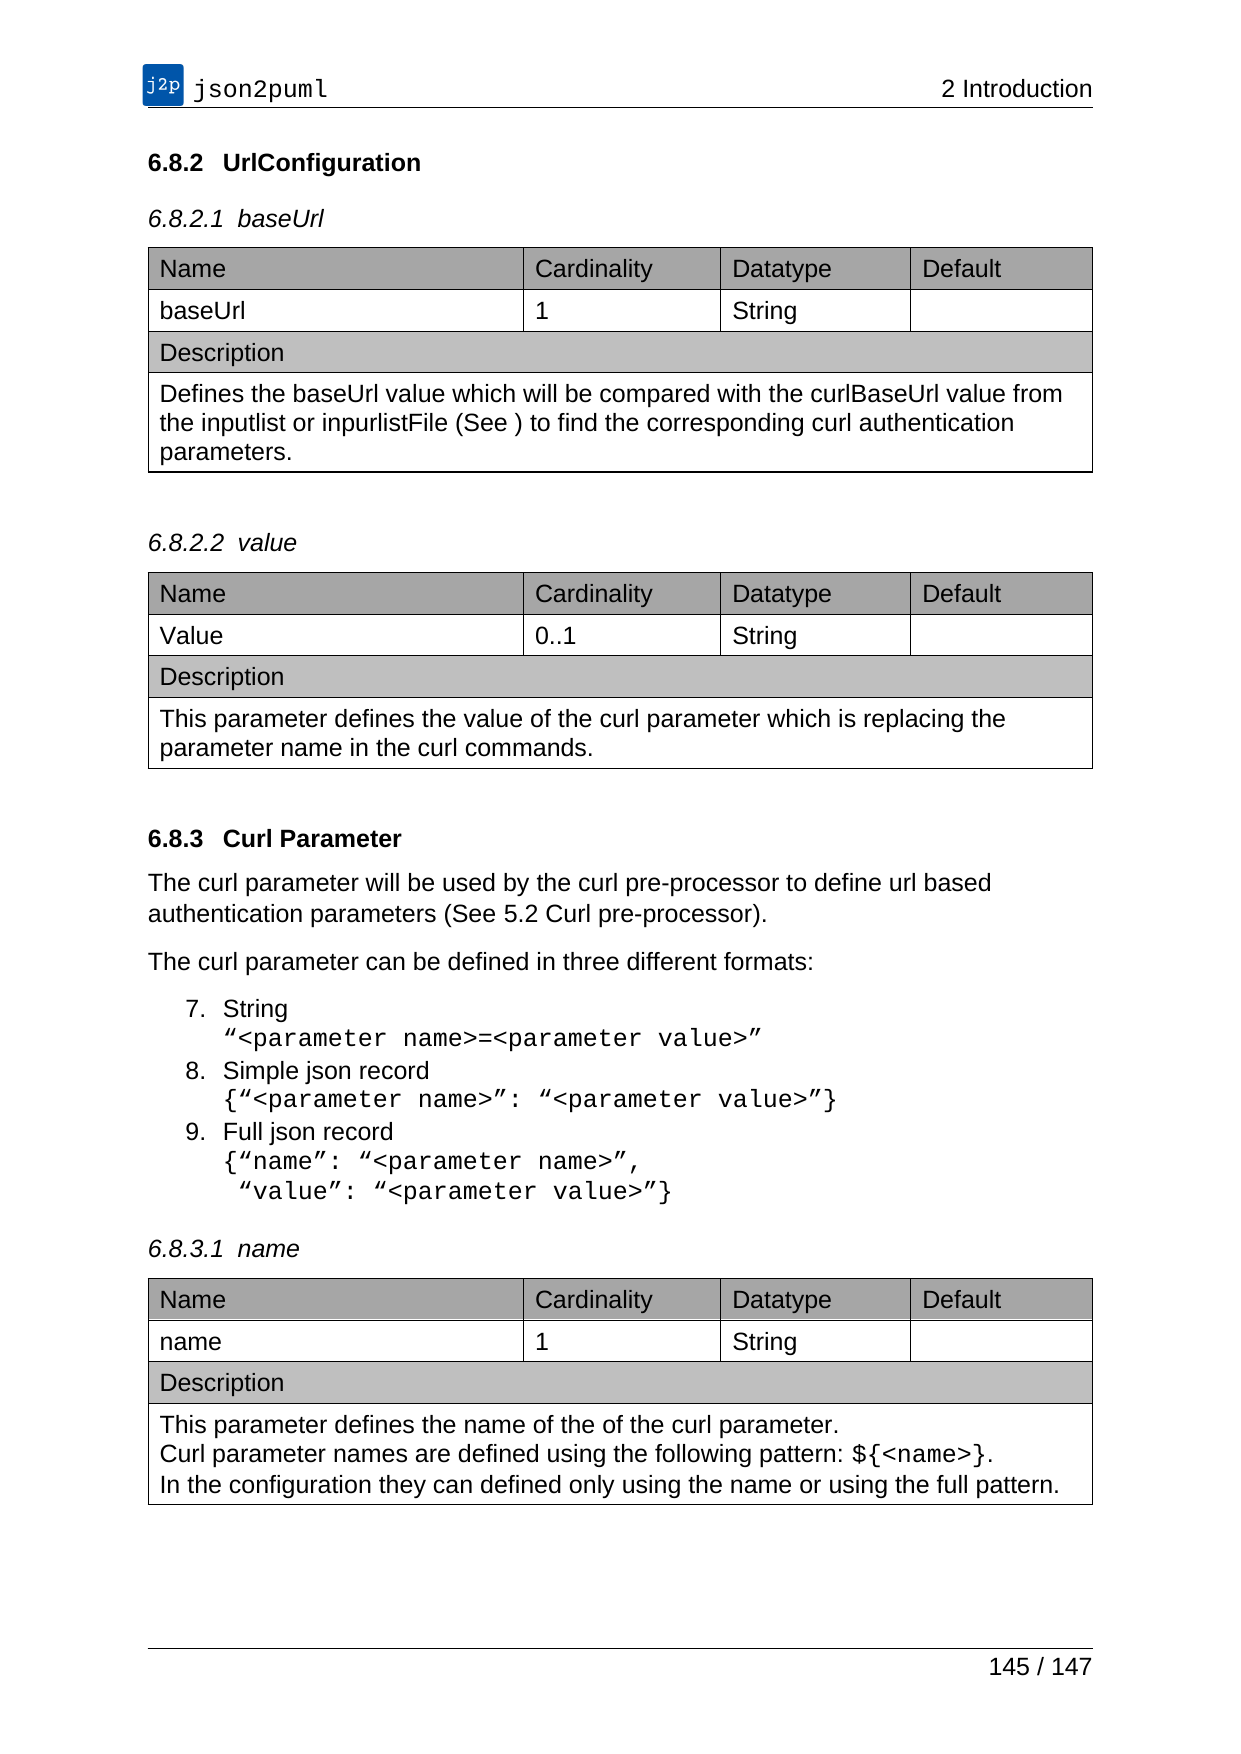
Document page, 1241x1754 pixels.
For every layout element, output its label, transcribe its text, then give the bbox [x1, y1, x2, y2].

list Simple json record {“<parameter name>”: “<parameter value>”} [185, 1056, 1093, 1115]
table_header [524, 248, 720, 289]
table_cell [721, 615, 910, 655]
subtitle value [148, 528, 1093, 557]
subtitle Curl Parameter [148, 824, 1093, 853]
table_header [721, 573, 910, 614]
subtitle UrlConfiguration [148, 148, 1093, 176]
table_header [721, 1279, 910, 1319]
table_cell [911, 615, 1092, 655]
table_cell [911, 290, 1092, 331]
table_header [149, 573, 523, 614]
list String “<parameter name>=<parameter value>” [185, 994, 1093, 1054]
subtitle name [148, 1234, 1093, 1263]
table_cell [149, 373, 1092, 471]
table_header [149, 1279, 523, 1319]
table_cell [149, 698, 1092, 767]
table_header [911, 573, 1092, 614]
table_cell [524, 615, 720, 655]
text The curl parameter will be used by the curl pre-processor to define url based authentication parameters (See 5.2 Curl pre-processor). [148, 868, 1093, 928]
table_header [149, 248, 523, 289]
list Full json record {“name”: “<parameter name>”, “value”: “<parameter value>”} [185, 1117, 1093, 1207]
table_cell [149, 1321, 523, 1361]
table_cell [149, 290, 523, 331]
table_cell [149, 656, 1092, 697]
text The curl parameter can be defined in three different formats: [148, 947, 1093, 976]
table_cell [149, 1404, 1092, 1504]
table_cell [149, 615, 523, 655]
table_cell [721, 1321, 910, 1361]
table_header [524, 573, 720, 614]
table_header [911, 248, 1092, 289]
subtitle baseUrl [148, 204, 1093, 232]
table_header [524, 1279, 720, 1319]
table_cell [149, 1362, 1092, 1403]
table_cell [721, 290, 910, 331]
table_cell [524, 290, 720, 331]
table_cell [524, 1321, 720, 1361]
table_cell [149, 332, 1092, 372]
picture [142, 64, 184, 106]
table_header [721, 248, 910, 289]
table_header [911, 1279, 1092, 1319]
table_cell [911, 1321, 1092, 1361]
